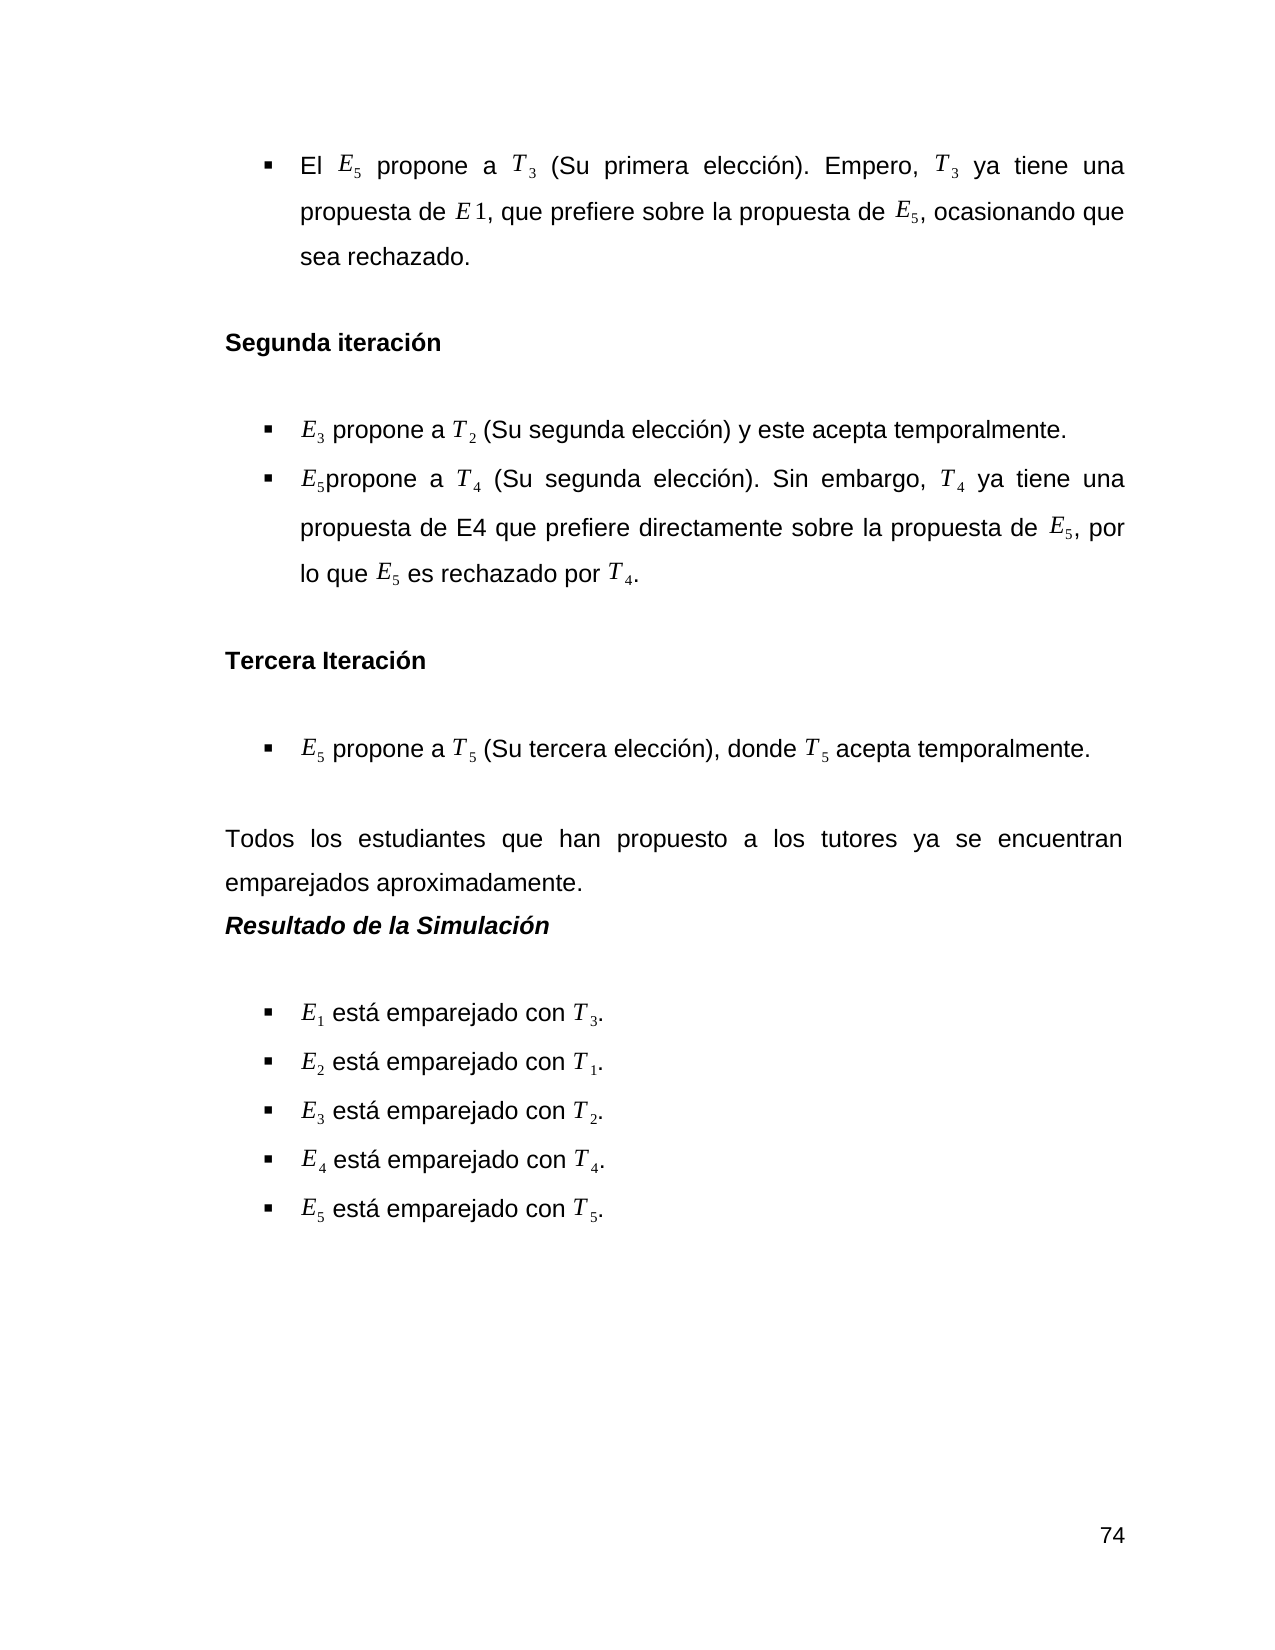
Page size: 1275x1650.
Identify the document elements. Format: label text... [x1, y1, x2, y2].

text Tercera Iteración [225, 646, 1125, 675]
list está emparejado con . [262, 997, 1125, 1031]
list está emparejado con . [262, 1046, 1125, 1080]
list El propone a (Su primera elección). Empero, ya tiene una propuesta de , que prefiere sobre la propuesta de , ocasionando que sea rechazado. [262, 150, 1125, 270]
list está emparejado con . [262, 1095, 1125, 1129]
list propone a (Su segunda elección). Sin embargo, ya tiene una propuesta de E4 que prefiere directamente sobre la propuesta de , por lo que es rechazado por . [262, 463, 1125, 589]
text Resultado de la Simulación [225, 911, 1125, 939]
list propone a (Su tercera elección), donde acepta temporalmente. [262, 732, 1125, 767]
list está emparejado con . [262, 1143, 1125, 1178]
list está emparejado con . [262, 1192, 1125, 1227]
list propone a (Su segunda elección) y este acepta temporalmente. [262, 414, 1125, 448]
text Segunda iteración [225, 328, 1125, 356]
text Todos los estudiantes que han propuesto a los tutores ya se encuentran emparejados aproximadamente. [225, 824, 1125, 896]
